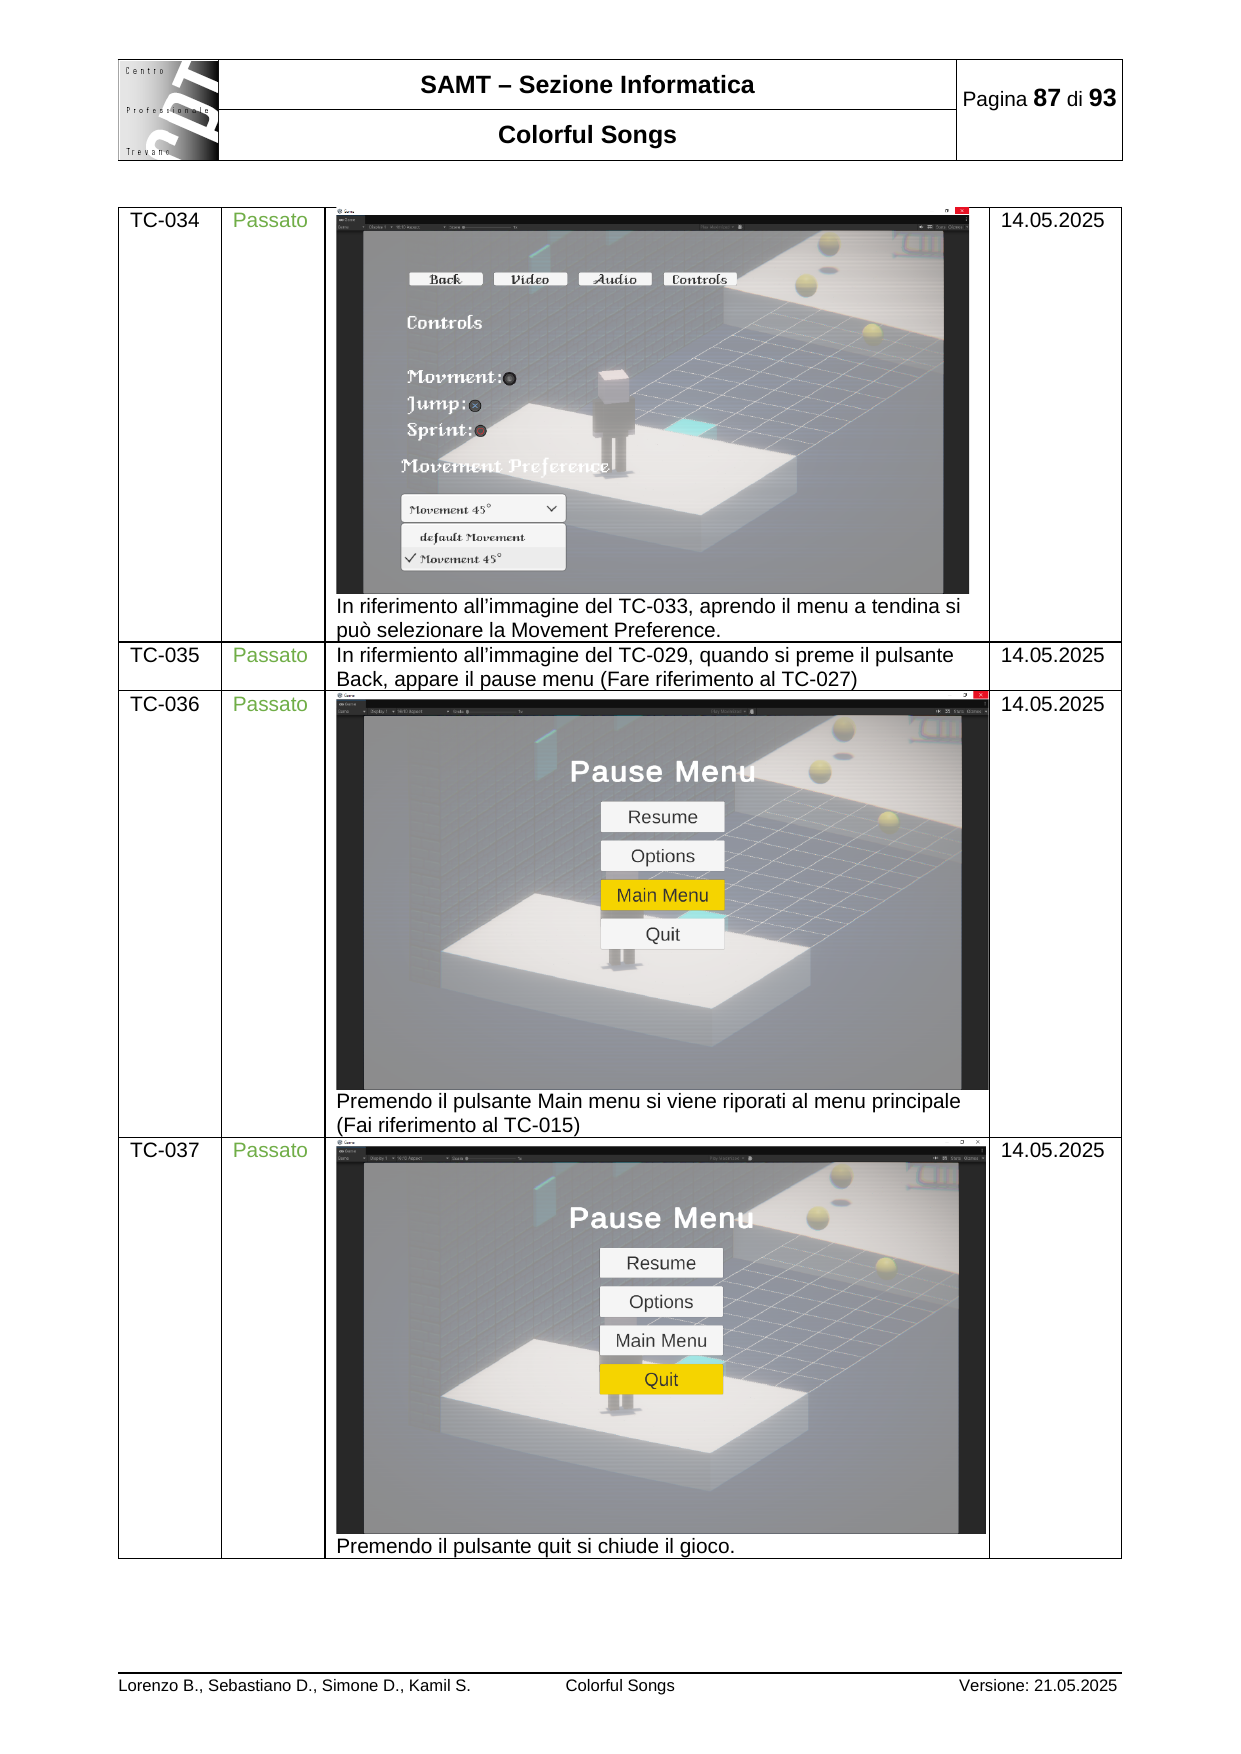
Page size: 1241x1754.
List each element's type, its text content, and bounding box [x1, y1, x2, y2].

table_cell Passato [222, 1138, 324, 1558]
picture [336, 1138, 986, 1534]
table_cell 14.05.2025 [990, 208, 1121, 641]
table_cell Passato [222, 643, 324, 690]
table_cell Premendo il pulsante quit si chiude il gioco. [326, 1138, 989, 1558]
table_cell Passato [222, 691, 324, 1137]
table_cell In rifermiento all’immagine del TC-029, quando si preme il pulsante Back, appare il pause menu (Fare riferimento al TC-027) [326, 643, 989, 690]
picture [336, 691, 989, 1090]
table_cell Premendo il pulsante Main menu si viene riporati al menu principale (Fai riferimento al TC-015) [326, 691, 989, 1137]
table_cell 14.05.2025 [990, 643, 1121, 690]
table_cell TC-036 [119, 691, 221, 1137]
table_cell TC-037 [119, 1138, 221, 1558]
table_cell In riferimento all’immagine del TC-033, aprendo il menu a tendina si può selezionare la Movement Preference. [326, 208, 989, 641]
table_cell TC-034 [119, 208, 221, 641]
table_cell Passato [222, 208, 324, 641]
table_cell 14.05.2025 [990, 1138, 1121, 1558]
table_cell TC-035 [119, 643, 221, 690]
picture [118, 60, 219, 160]
table_cell 14.05.2025 [990, 691, 1121, 1137]
picture [336, 207, 970, 594]
